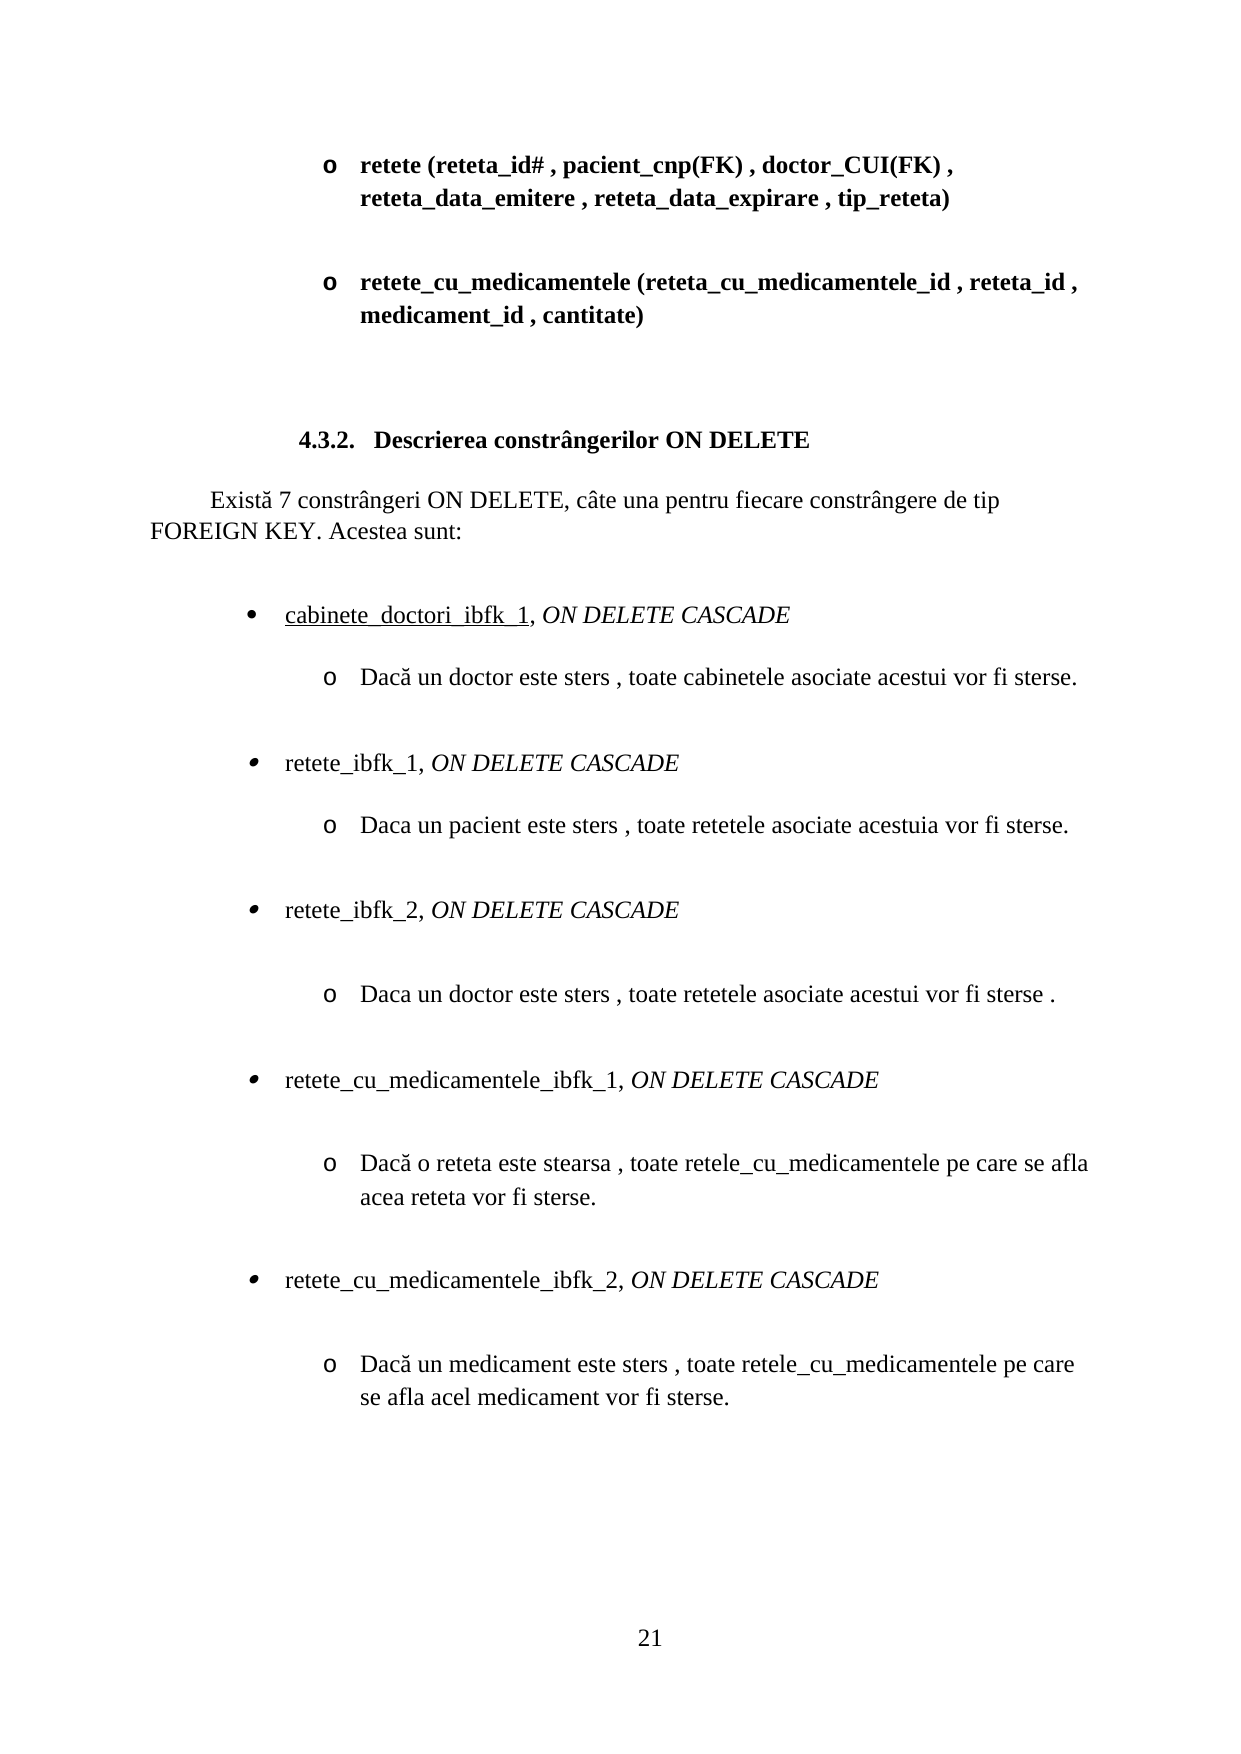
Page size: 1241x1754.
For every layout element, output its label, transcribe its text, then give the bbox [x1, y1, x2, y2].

list retete_ibfk_2, ON DELETE CASCADE [247, 896, 1090, 924]
list retete_cu_medicamentele (reteta_cu_medicamentele_id , reteta_id , medicament_id , cantitate) [322, 267, 1090, 328]
list Daca un pacient este sters , toate retetele asociate acestuia vor fi sterse. [322, 810, 1090, 841]
list retete_ibfk_1, ON DELETE CASCADE [247, 748, 1090, 777]
text Există 7 constrângeri ON DELETE, câte una pentru fiecare constrângere de tip FOREIGN KEY. Acestea sunt: [150, 485, 1090, 545]
list retete (reteta_id# , pacient_cnp(FK) , doctor_CUI(FK) , reteta_data_emitere , reteta_data_expirare , tip_reteta) [322, 150, 1090, 212]
subtitle Descrierea constrângerilor ON DELETE [299, 425, 1090, 454]
list Dacă o reteta este stearsa , toate retele_cu_medicamentele pe care se afla acea reteta vor fi sterse. [322, 1148, 1090, 1210]
list cabinete_doctori_ibfk_1, ON DELETE CASCADE [247, 600, 1090, 629]
list Dacă un medicament este sters , toate retele_cu_medicamentele pe care se afla acel medicament vor fi sterse. [322, 1349, 1090, 1411]
list retete_cu_medicamentele_ibfk_1, ON DELETE CASCADE [247, 1065, 1090, 1094]
list Dacă un doctor este sters , toate cabinetele asociate acestui vor fi sterse. [322, 662, 1090, 693]
list retete_cu_medicamentele_ibfk_2, ON DELETE CASCADE [247, 1265, 1090, 1294]
list Daca un doctor este sters , toate retetele asociate acestui vor fi sterse . [322, 979, 1090, 1010]
